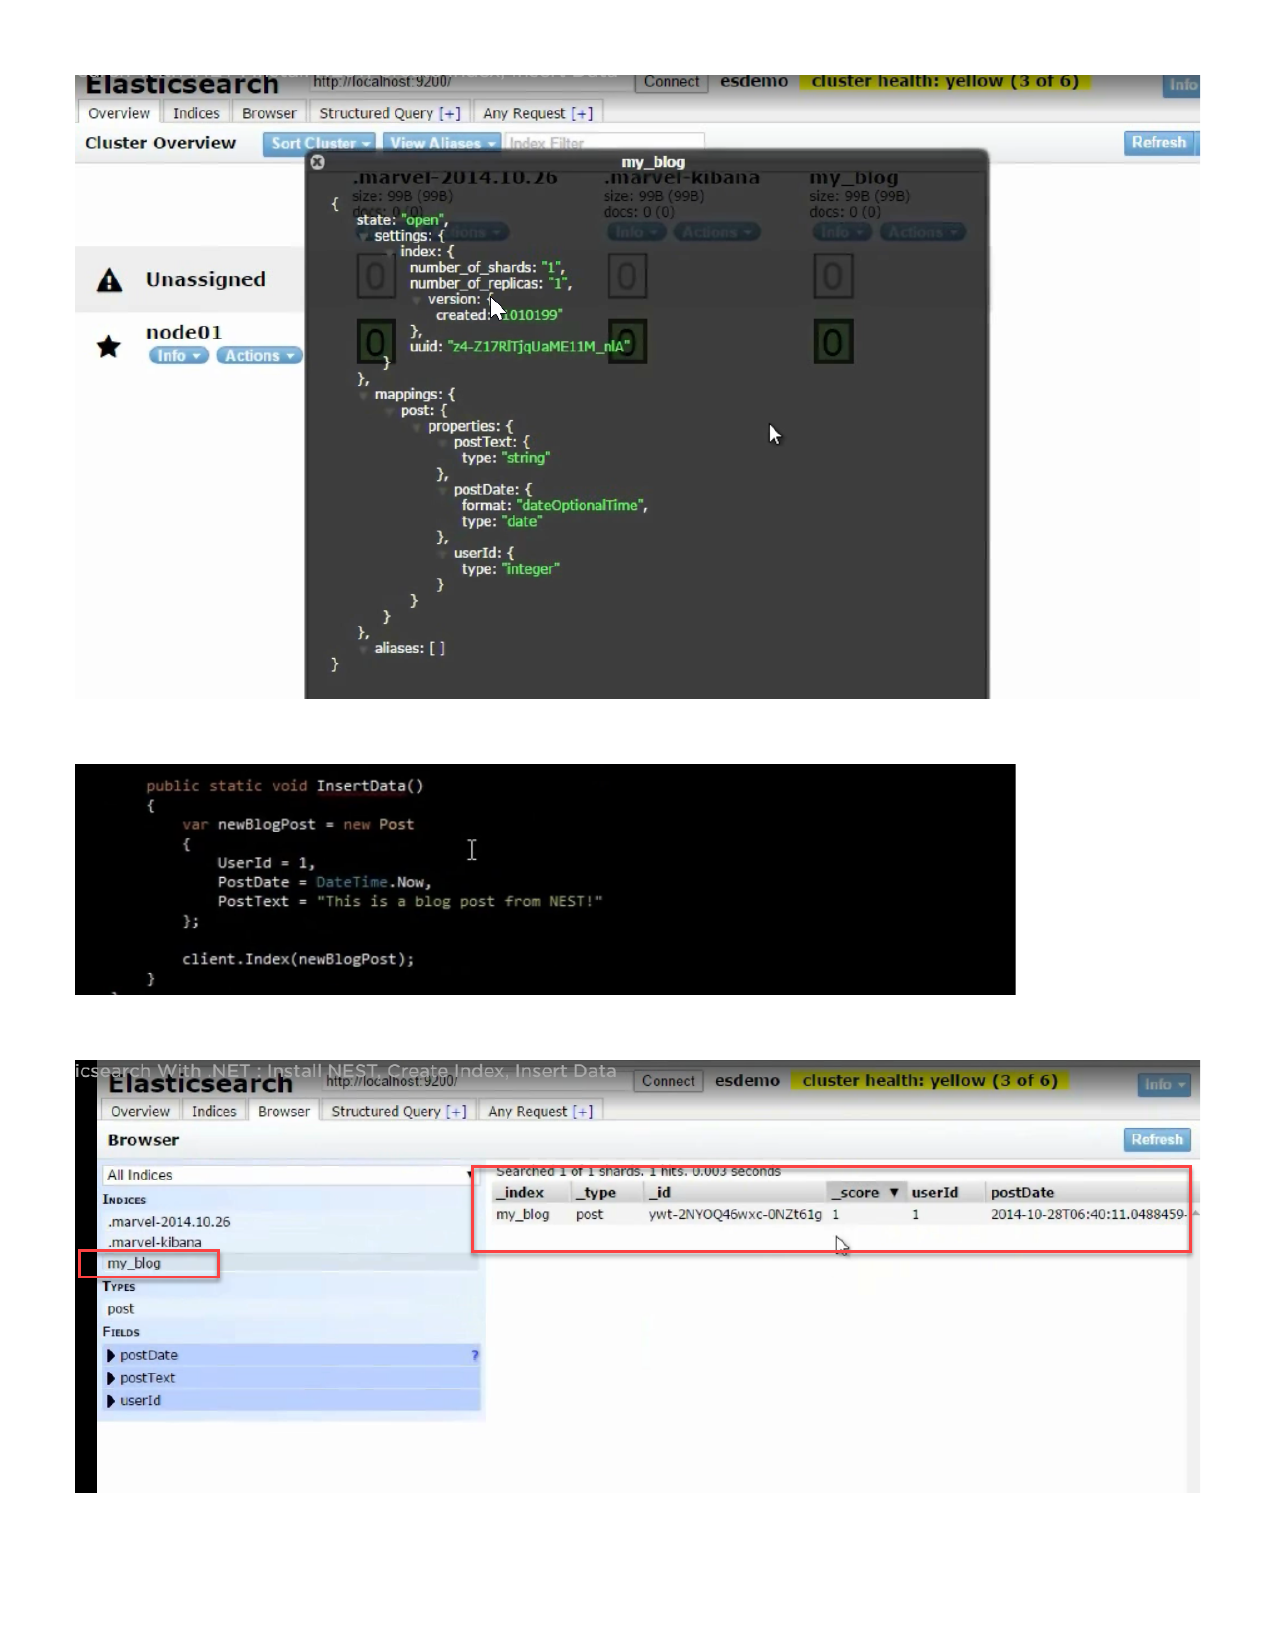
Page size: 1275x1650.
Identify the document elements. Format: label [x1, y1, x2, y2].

picture [75, 75, 1200, 699]
picture [75, 1060, 1200, 1493]
picture [75, 764, 1016, 995]
